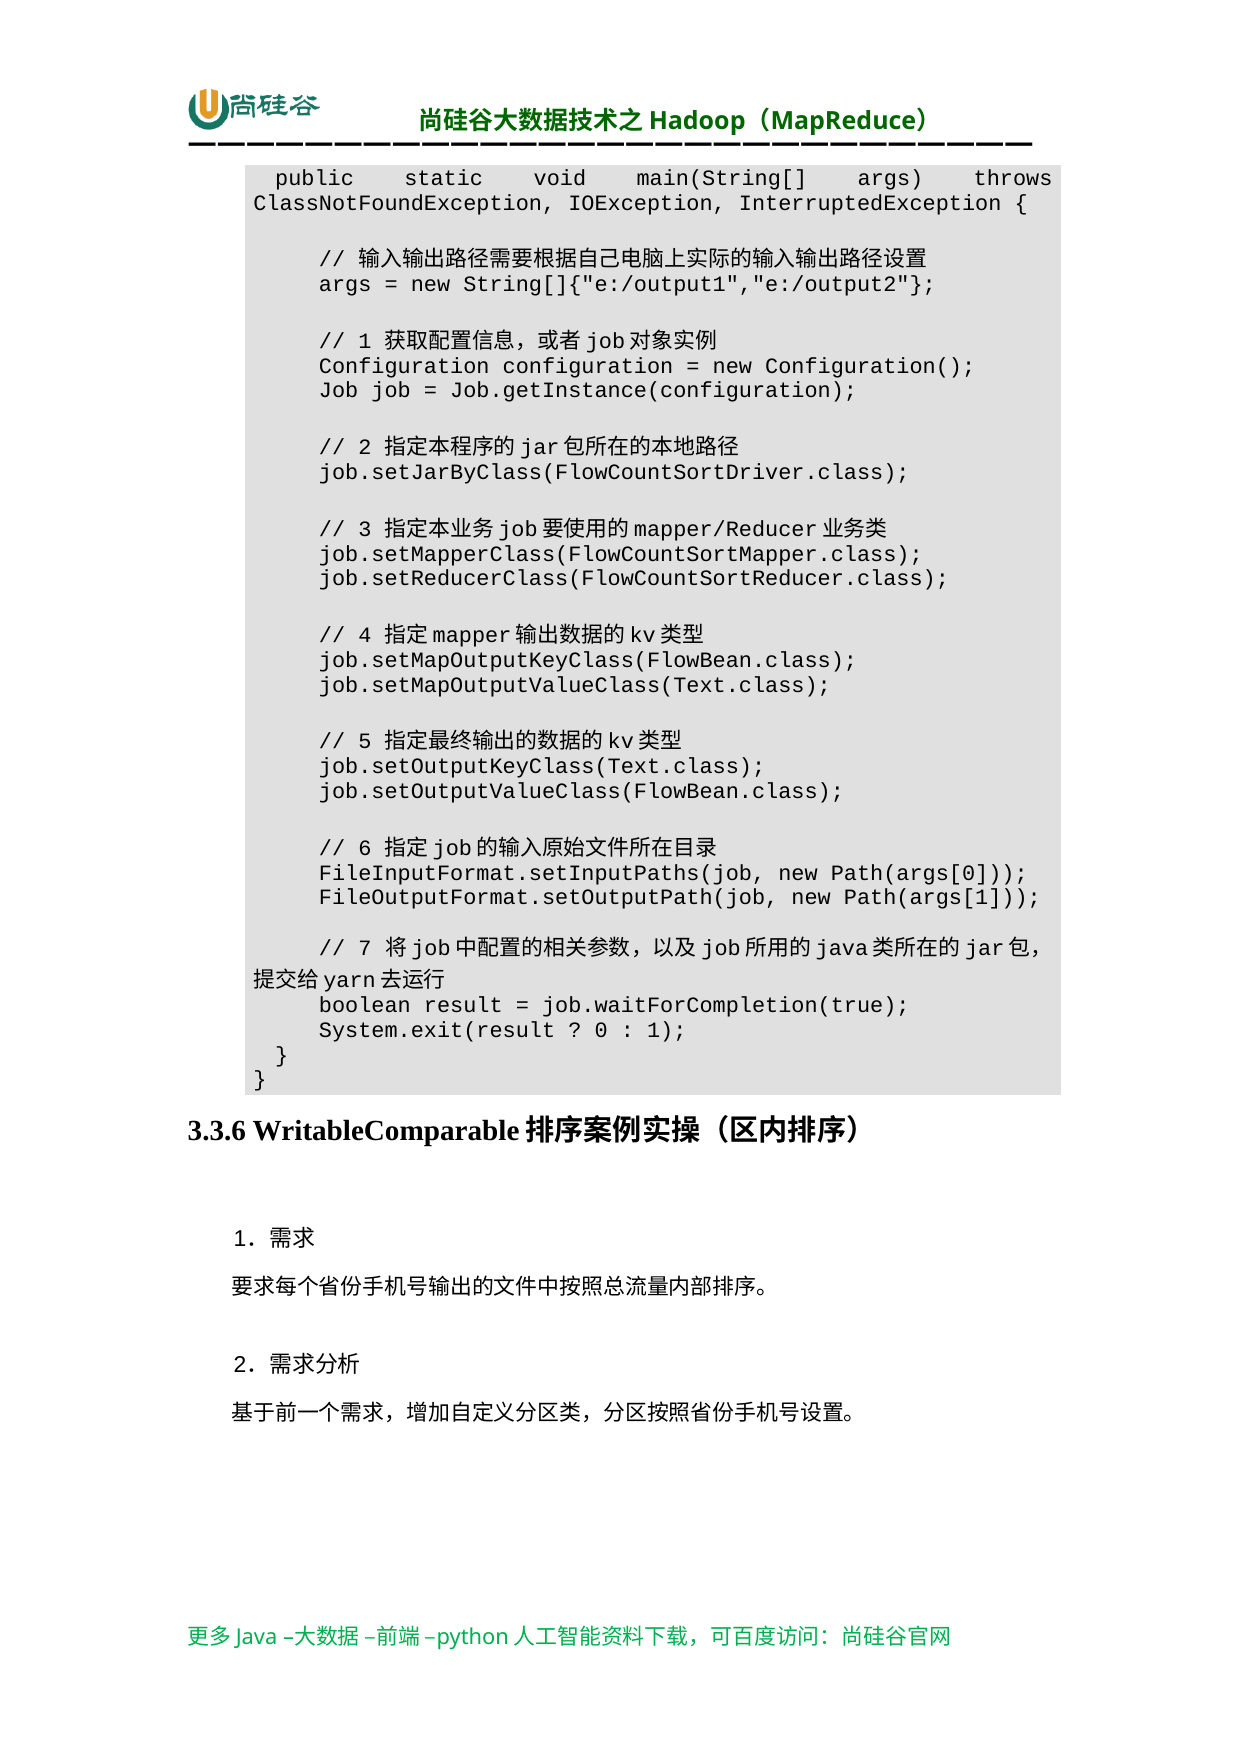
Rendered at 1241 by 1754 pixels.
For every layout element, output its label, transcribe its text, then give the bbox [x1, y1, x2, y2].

text // 4 指定mapper输出数据的kv类型 [245, 617, 1061, 649]
text 1．需求 [187, 1204, 1053, 1269]
text // 1 获取配置信息，或者job对象实例 [245, 323, 1061, 355]
text // 3 指定本业务job要使用的mapper/Reducer业务类 [245, 511, 1061, 543]
text // 2 指定本程序的jar包所在的本地路径 [245, 429, 1061, 461]
text job.setMapOutputValueClass(Text.class); [245, 674, 1061, 699]
text job.setReducerClass(FlowCountSortReducer.class); [245, 567, 1061, 592]
text } [245, 1068, 1061, 1095]
text System.exit(result ? 0 : 1); [245, 1019, 1061, 1044]
text job.setJarByClass(FlowCountSortDriver.class); [245, 461, 1061, 486]
text } [245, 1044, 1061, 1068]
text boolean result = job.waitForCompletion(true); [245, 994, 1061, 1019]
text Job job = Job.getInstance(configuration); [245, 379, 1061, 404]
text public static void main(String[] args) throws ClassNotFoundException, IOException, InterruptedException { [245, 165, 1061, 216]
text 2．需求分析 [187, 1330, 1053, 1395]
text job.setMapOutputKeyClass(FlowBean.class); [245, 649, 1061, 674]
text Configuration configuration = new Configuration(); [245, 355, 1061, 379]
text job.setOutputValueClass(FlowBean.class); [245, 780, 1061, 805]
text 要求每个省份手机号输出的文件中按照总流量内部排序。 [187, 1269, 1053, 1301]
text // 6 指定job的输入原始文件所在目录 [245, 830, 1061, 862]
text FileInputFormat.setInputPaths(job, new Path(args[0])); [245, 862, 1061, 887]
text job.setMapperClass(FlowCountSortMapper.class); [245, 543, 1061, 567]
text job.setOutputKeyClass(Text.class); [245, 755, 1061, 780]
subtitle 3.3.6 WritableComparable排序案例实操（区内排序） [187, 1095, 1053, 1160]
text FileOutputFormat.setOutputPath(job, new Path(args[1])); [245, 887, 1061, 911]
text // 输入输出路径需要根据自己电脑上实际的输入输出路径设置 [245, 241, 1061, 273]
text args = new String[]{"e:/output1","e:/output2"}; [245, 273, 1061, 298]
text 基于前一个需求，增加自定义分区类，分区按照省份手机号设置。 [187, 1395, 1053, 1427]
text // 7 将job中配置的相关参数，以及job所用的java类所在的jar包， 提交给yarn去运行 [245, 930, 1061, 994]
text // 5 指定最终输出的数据的kv类型 [245, 723, 1061, 755]
